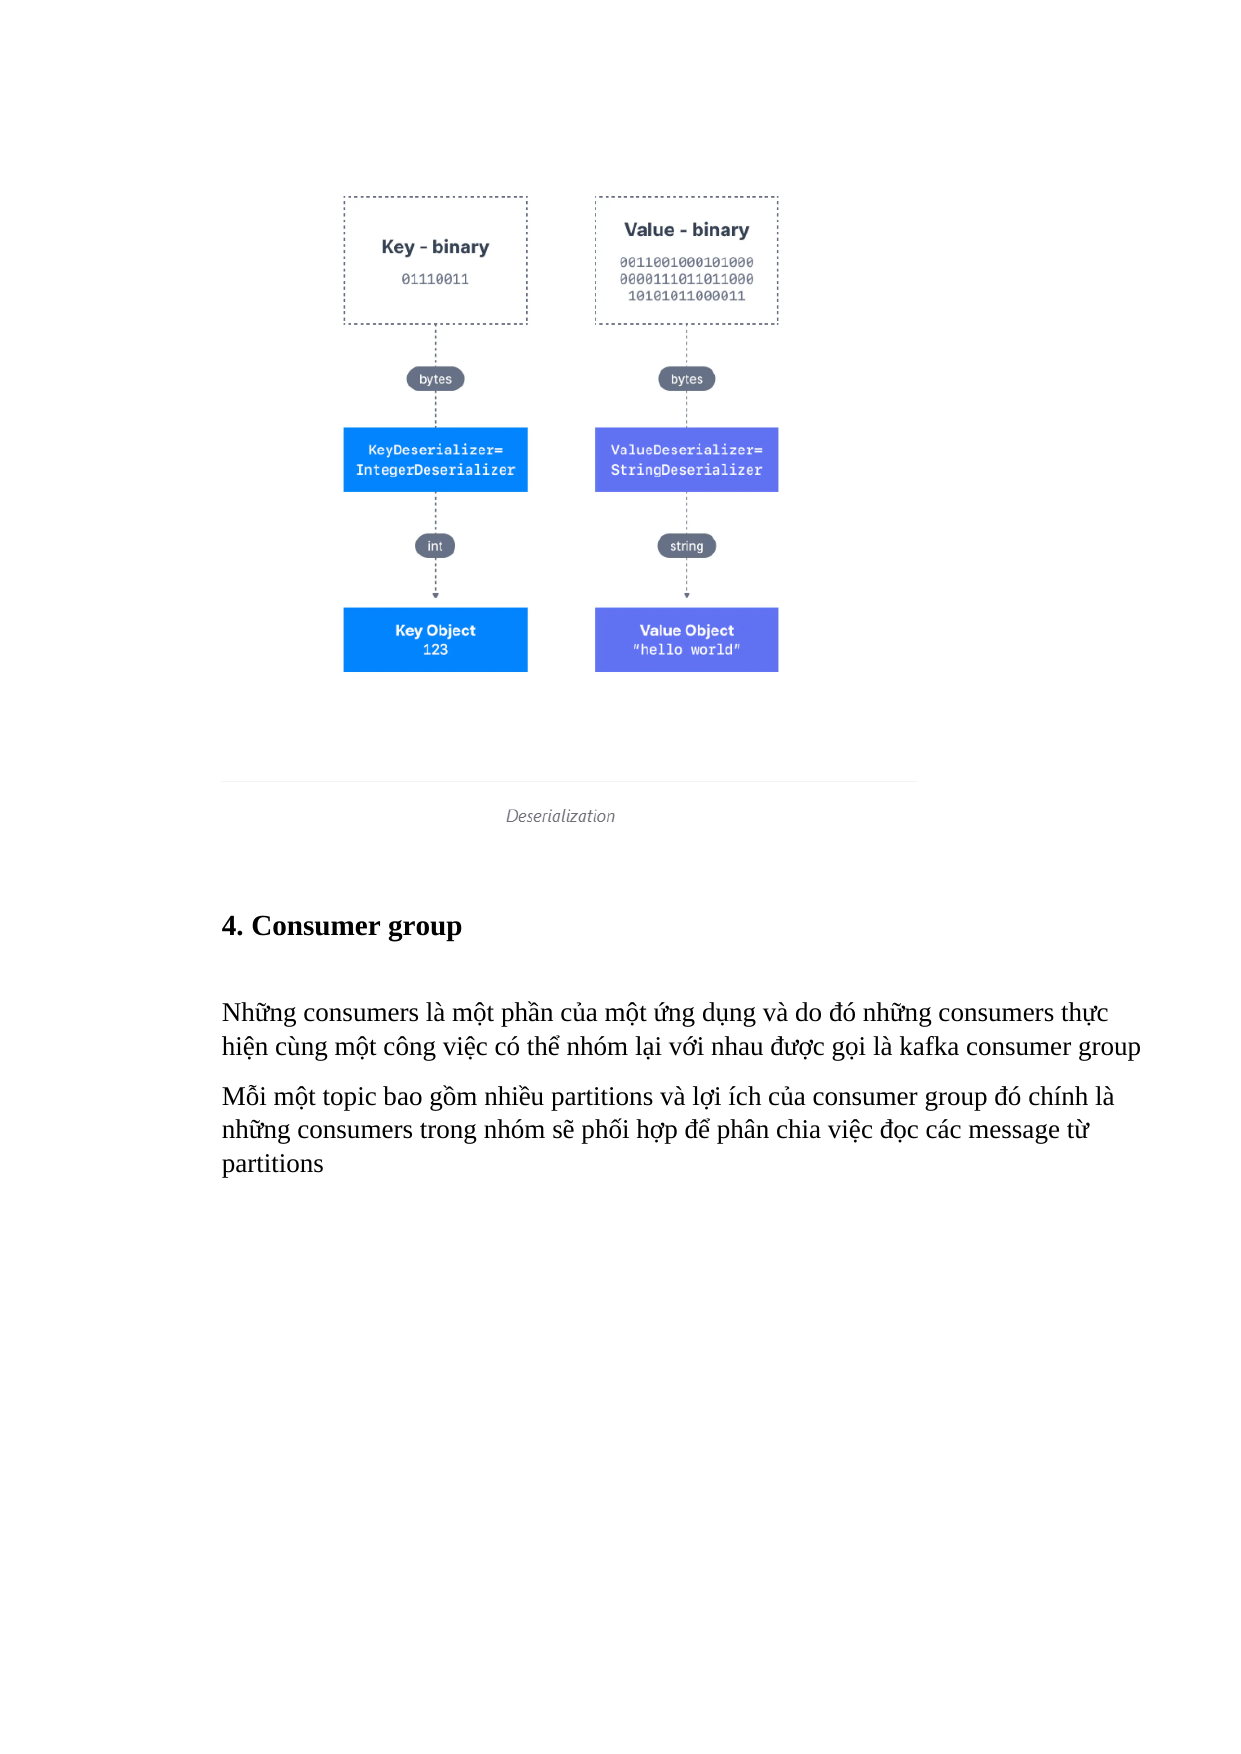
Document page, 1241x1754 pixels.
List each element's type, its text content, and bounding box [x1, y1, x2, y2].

picture [221, 118, 932, 848]
text Những consumers là một phần của một ứng dụng và do đó những consumers thực hiện cùng một công việc có thể nhóm lại với nhau được gọi là kafka consumer group [222, 996, 1152, 1061]
text Mỗi một topic bao gồm nhiều partitions và lợi ích của consumer group đó chính là những consumers trong nhóm sẽ phối hợp để phân chia việc đọc các message từ partitions [222, 1080, 1152, 1178]
subtitle Consumer group [222, 908, 1152, 942]
